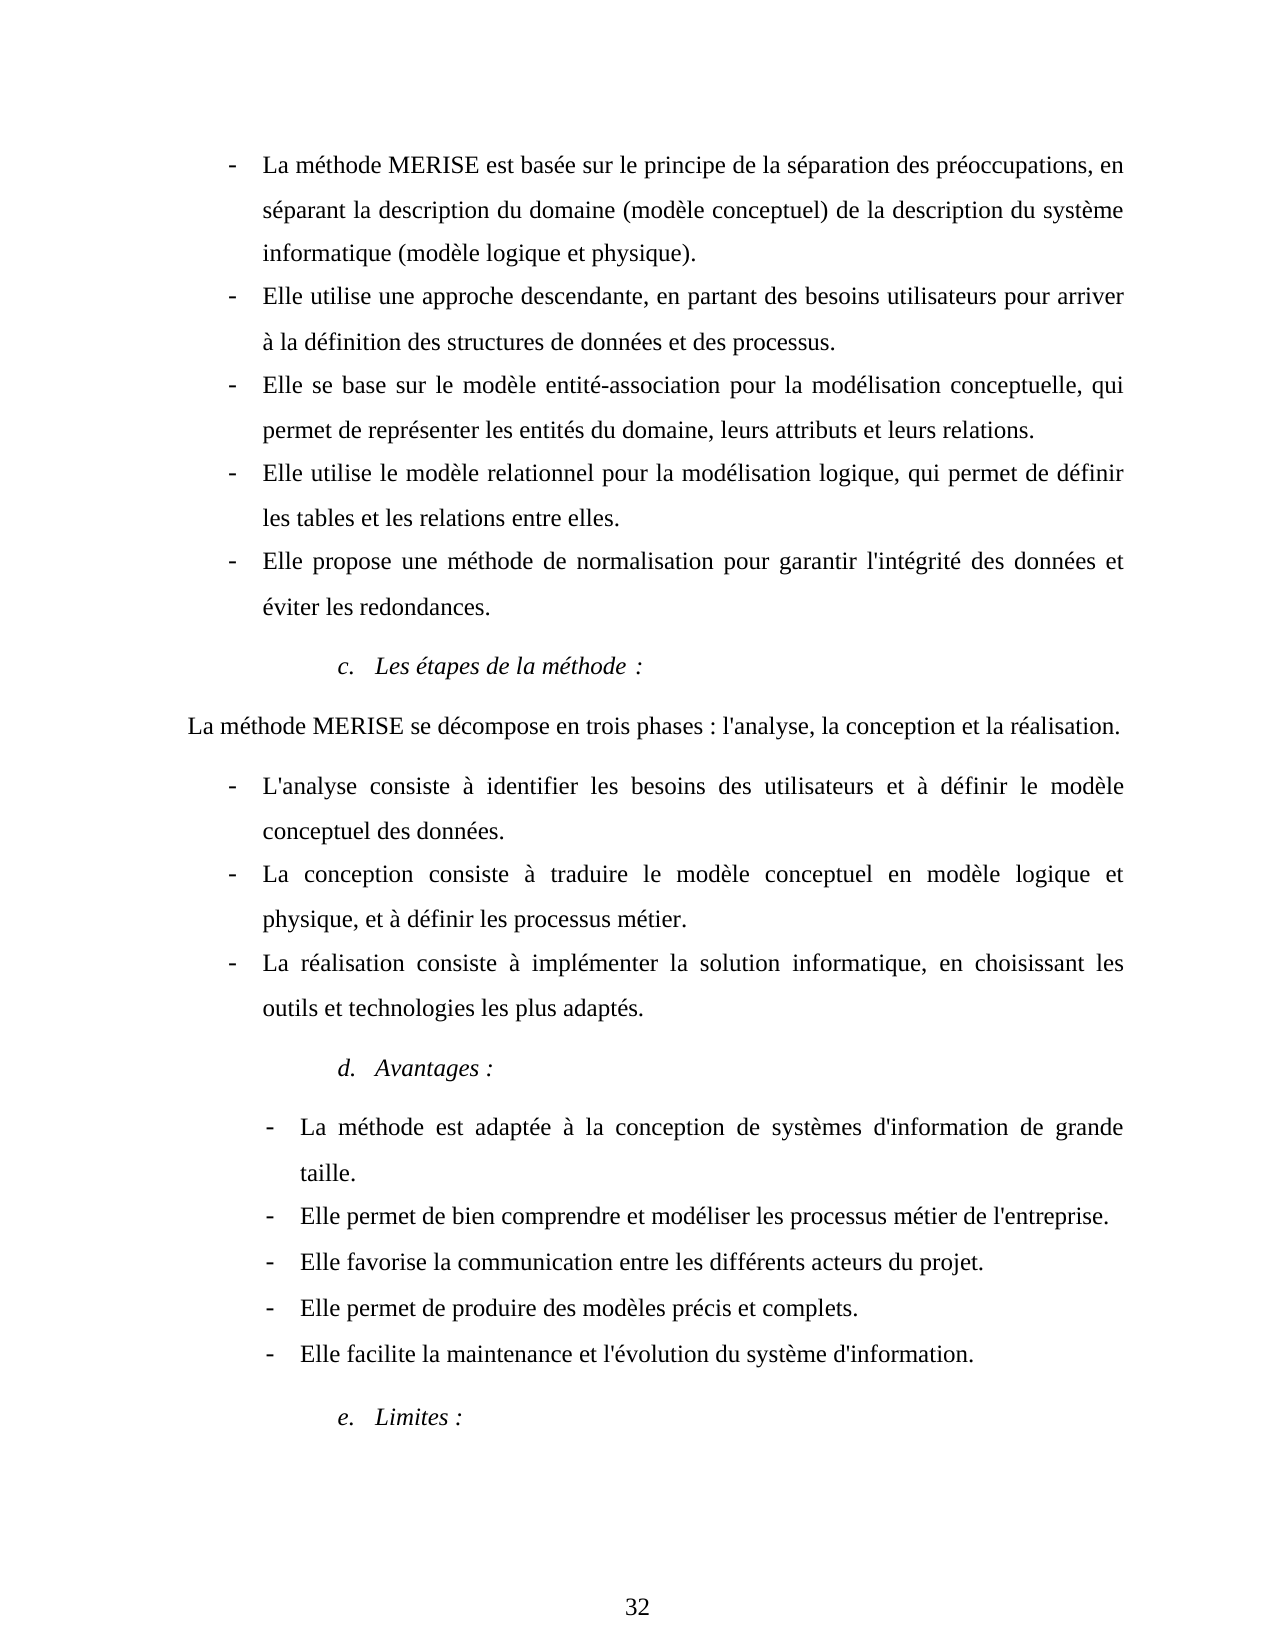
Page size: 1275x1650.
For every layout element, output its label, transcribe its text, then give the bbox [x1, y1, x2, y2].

text La méthode MERISE se décompose en trois phases : l'analyse, la conception et la réalisation. [187, 711, 1125, 740]
list Elle permet de bien comprendre et modéliser les processus métier de l'entreprise. [262, 1201, 1125, 1232]
text Avantages : [337, 1053, 1125, 1081]
list La conception consiste à traduire le modèle conceptuel en modèle logique et physique, et à définir les processus métier. [225, 859, 1125, 933]
list Elle favorise la communication entre les différents acteurs du projet. [262, 1247, 1125, 1278]
text Les étapes de la méthode : [337, 651, 1125, 680]
list Elle se base sur le modèle entité-association pour la modélisation conceptuelle, qui permet de représenter les entités du domaine, leurs attributs et leurs relations. [225, 370, 1125, 444]
list Elle propose une méthode de normalisation pour garantir l'intégrité des données et éviter les redondances. [225, 546, 1125, 620]
list La réalisation consiste à implémenter la solution informatique, en choisissant les outils et technologies les plus adaptés. [225, 948, 1125, 1022]
list Elle utilise le modèle relationnel pour la modélisation logique, qui permet de définir les tables et les relations entre elles. [225, 458, 1125, 532]
list Elle utilise une approche descendante, en partant des besoins utilisateurs pour arriver à la définition des structures de données et des processus. [225, 281, 1125, 355]
list L'analyse consiste à identifier les besoins des utilisateurs et à définir le modèle conceptuel des données. [225, 771, 1125, 845]
list Elle facilite la maintenance et l'évolution du système d'information. [262, 1339, 1125, 1370]
text Limites : [337, 1402, 1125, 1431]
list Elle permet de produire des modèles précis et complets. [262, 1293, 1125, 1324]
list La méthode MERISE est basée sur le principe de la séparation des préoccupations, en séparant la description du domaine (modèle conceptuel) de la description du système informatique (modèle logique et physique). [225, 150, 1125, 267]
list La méthode est adaptée à la conception de systèmes d'information de grande taille. [262, 1112, 1125, 1186]
